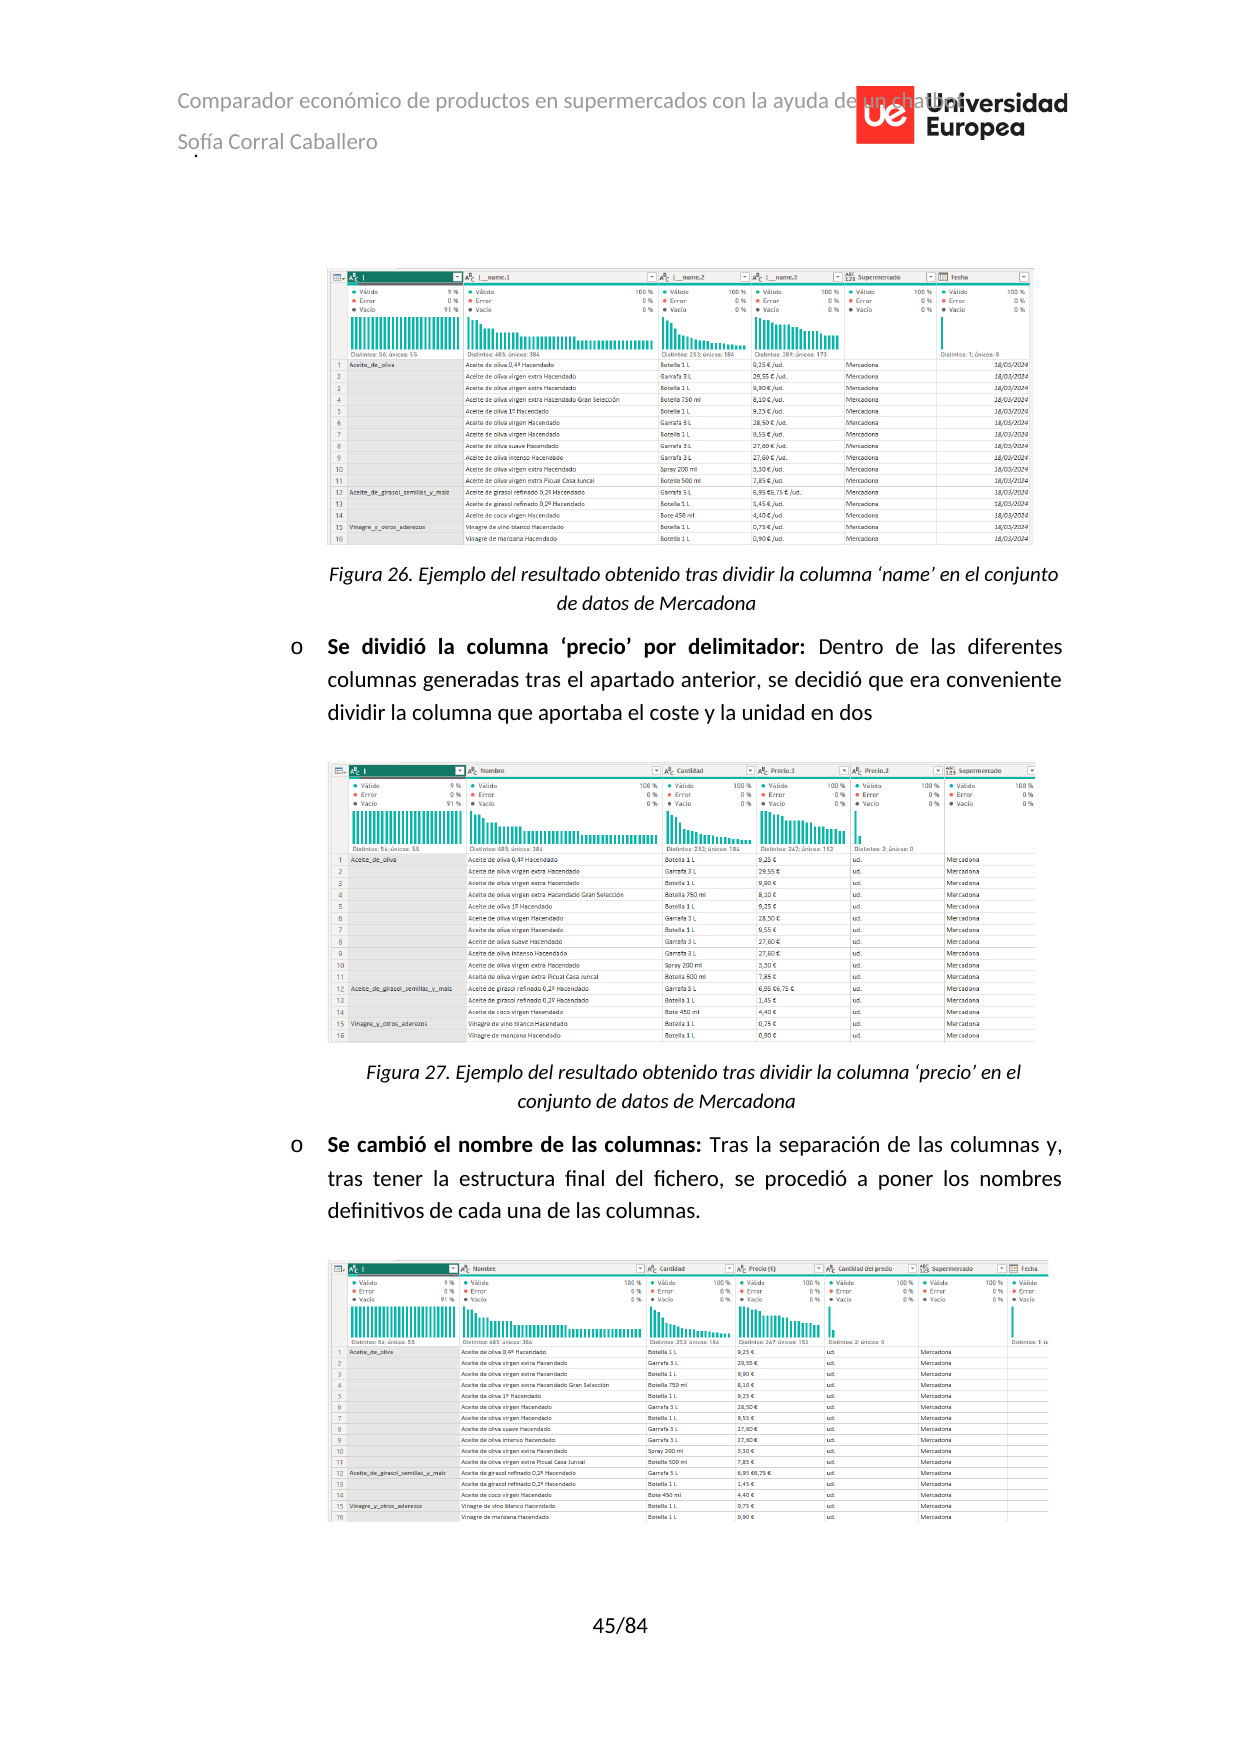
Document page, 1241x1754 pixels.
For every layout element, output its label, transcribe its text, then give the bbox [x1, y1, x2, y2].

list Se dividió la columna ‘precio’ por delimitador: Dentro de las diferentes columnas generadas tras el apartado anterior, se decidió que era conveniente dividir la columna que aportaba el coste y la unidad en dos [290, 632, 1063, 726]
picture [327, 268, 1034, 545]
picture [856, 86, 1068, 144]
picture [327, 1260, 1049, 1522]
picture [327, 762, 1036, 1043]
text Figura 26. Ejemplo del resultado obtenido tras dividir la columna ‘name’ en el conjunto de datos de Mercadona [252, 561, 1063, 616]
list Se cambió el nombre de las columnas: Tras la separación de las columnas y, tras tener la estructura final del fichero, se procedió a poner los nombres definitivos de cada una de las columnas. [290, 1130, 1063, 1224]
text Figura 27. Ejemplo del resultado obtenido tras dividir la columna ‘precio’ en el conjunto de datos de Mercadona [252, 1059, 1063, 1114]
